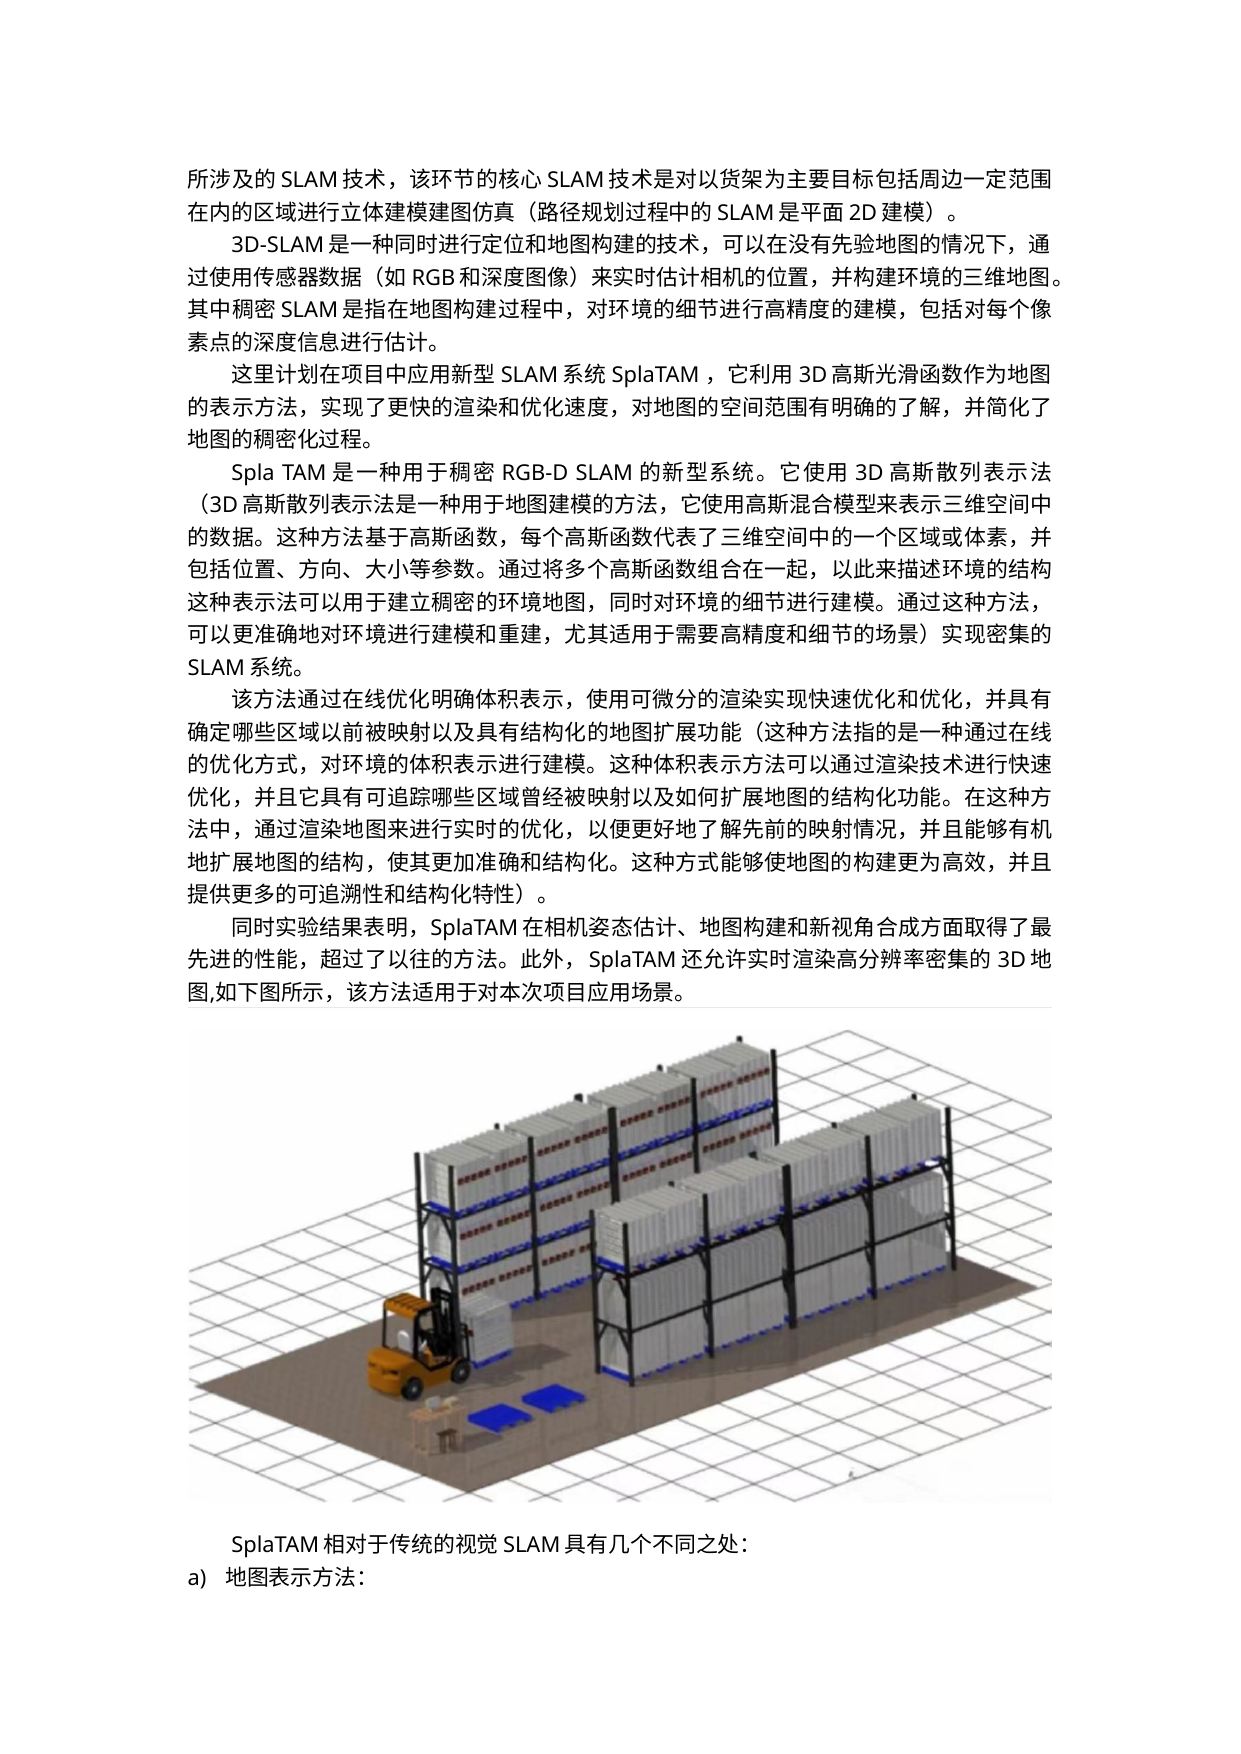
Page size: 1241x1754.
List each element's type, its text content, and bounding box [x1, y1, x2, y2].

text 这里计划在项目中应用新型SLAM系统 SplaTAM ，它利用 3D高斯光滑函数作为地图的表示方法，实现了更快的渲染和优化速度，对地图的空间范围有明确的了解，并简化了地图的稠密化过程。 [187, 357, 1053, 454]
text Spla TAM是一种用于稠密RGB-D SLAM的新型系统。它使用3D高斯散列表示法（3D高斯散列表示法是一种用于地图建模的方法，它使用高斯混合模型来表示三维空间中的数据。这种方法基于高斯函数，每个高斯函数代表了三维空间中的一个区域或体素，并包括位置、方向、大小等参数。通过将多个高斯函数组合在一起，以此来描述环境的结构，这种表示法可以用于建立稠密的环境地图，同时对环境的细节进行建模。通过这种方法，可以更准确地对环境进行建模和重建，尤其适用于需要高精度和细节的场景）实现密集的SLAM系统。 [187, 454, 1053, 682]
text 同时实验结果表明，SplaTAM在相机姿态估计、地图构建和新视角合成方面取得了最先进的性能，超过了以往的方法。此外，SplaTAM还允许实时渲染高分辨率密集的3D地图,如下图所示，该方法适用于对本次项目应用场景。 [187, 909, 1053, 1007]
list 地图表示方法： [187, 1559, 1053, 1592]
text 该方法通过在线优化明确体积表示，使用可微分的渲染实现快速优化和优化，并具有确定哪些区域以前被映射以及具有结构化的地图扩展功能（这种方法指的是一种通过在线的优化方式，对环境的体积表示进行建模。这种体积表示方法可以通过渲染技术进行快速优化，并且它具有可追踪哪些区域曾经被映射以及如何扩展地图的结构化功能。在这种方法中，通过渲染地图来进行实时的优化，以便更好地了解先前的映射情况，并且能够有机地扩展地图的结构，使其更加准确和结构化。这种方式能够使地图的构建更为高效，并且提供更多的可追溯性和结构化特性）。 [187, 682, 1053, 909]
text SplaTAM相对于传统的视觉SLAM具有几个不同之处： [187, 1527, 1053, 1559]
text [187, 162, 1053, 227]
picture [187, 1007, 1052, 1503]
text 3D-SLAM是一种同时进行定位和地图构建的技术，可以在没有先验地图的情况下，通过使用传感器数据（如RGB和深度图像）来实时估计相机的位置，并构建环境的三维地图。其中稠密SLAM是指在地图构建过程中，对环境的细节进行高精度的建模，包括对每个像素点的深度信息进行估计。 [187, 227, 1053, 357]
